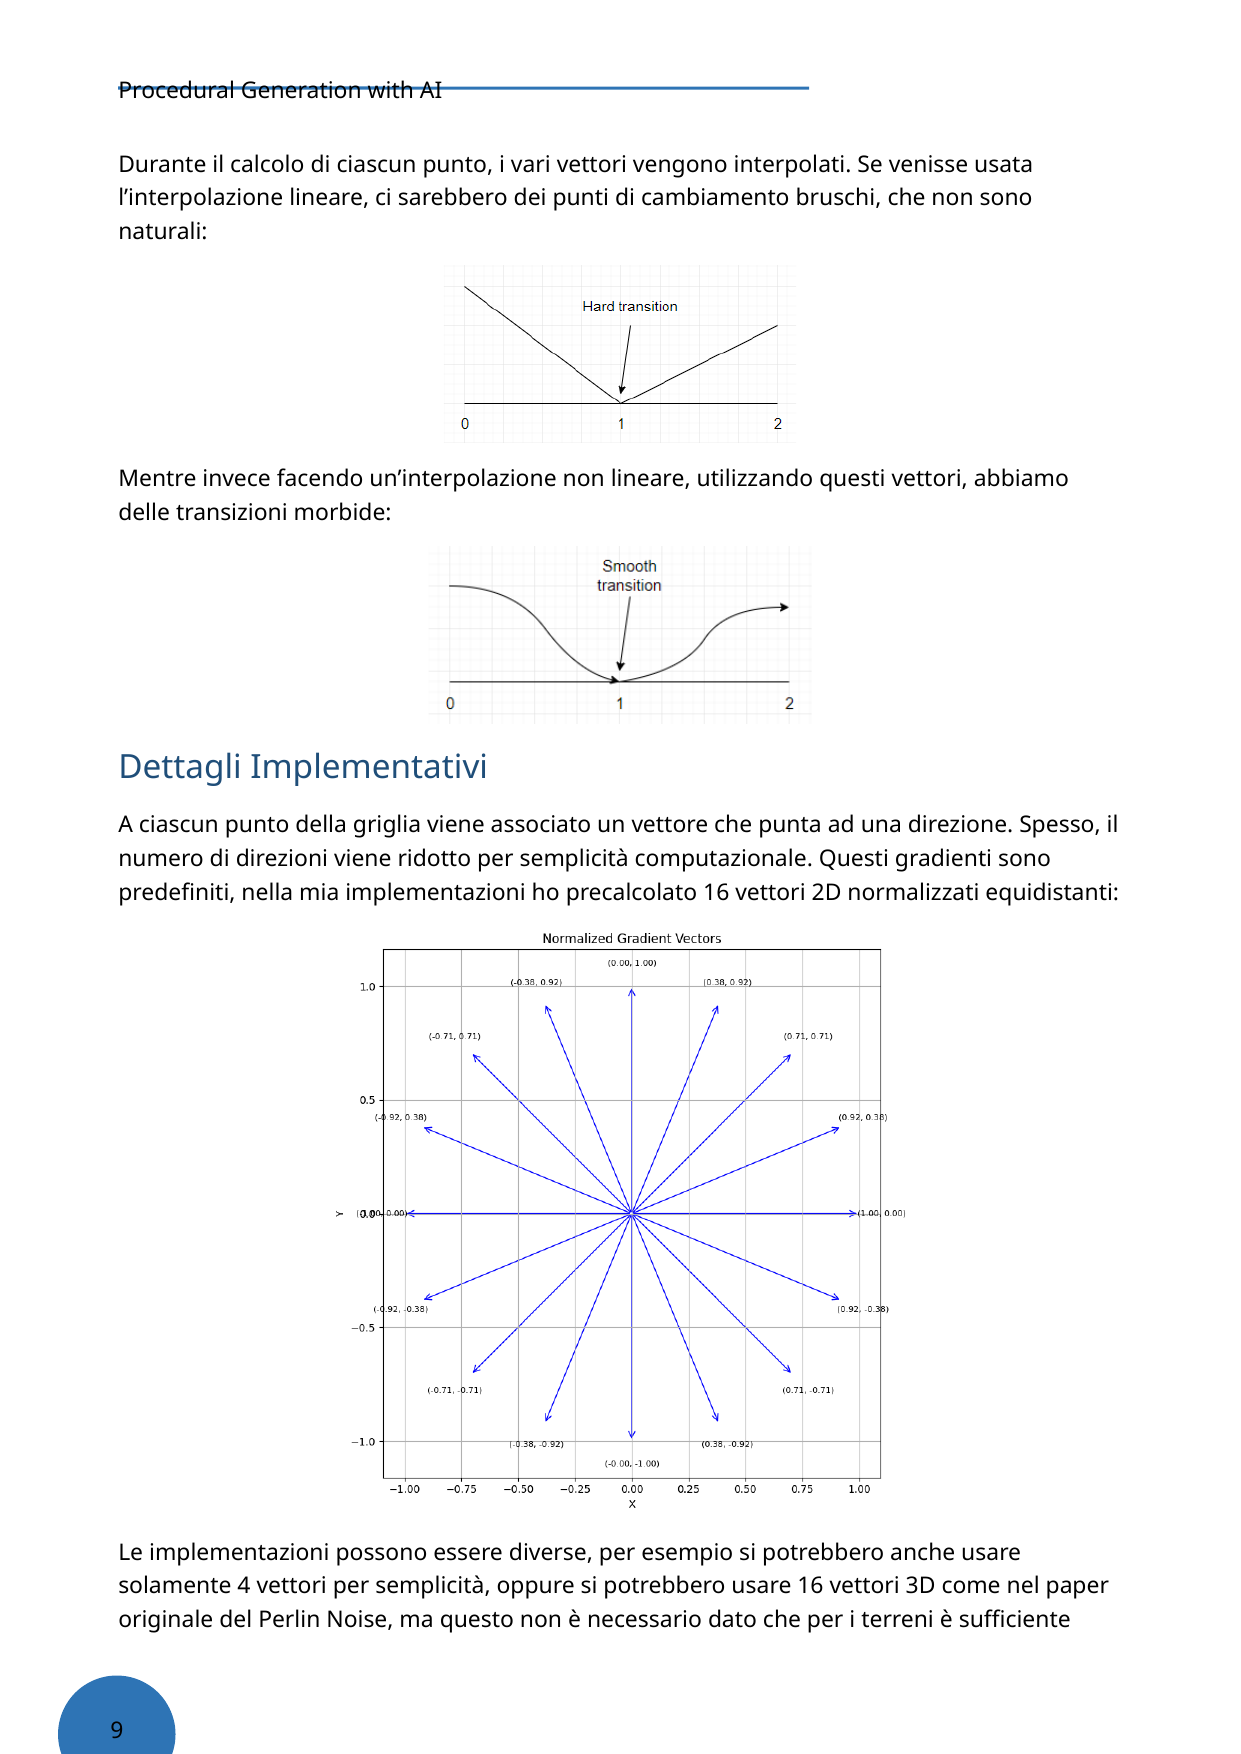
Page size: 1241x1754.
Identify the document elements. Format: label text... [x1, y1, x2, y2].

text Dettagli Implementativi [118, 742, 1122, 788]
text Mentre invece facendo un’interpolazione non lineare, utilizzando questi vettori, abbiamo delle transizioni morbide: [118, 462, 1122, 527]
picture [443, 265, 797, 443]
text A ciascun punto della griglia viene associato un vettore che punta ad una direzione. Spesso, il numero di direzioni viene ridotto per semplicità computazionale. Questi gradienti sono predefiniti, nella mia implementazioni ho precalcolato 16 vettori 2D normalizzati equidistanti: [118, 808, 1122, 907]
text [118, 1536, 1122, 1634]
picture [328, 926, 913, 1517]
text Durante il calcolo di ciascun punto, i vari vettori vengono interpolati. Se venisse usata l’interpolazione lineare, ci sarebbero dei punti di cambiamento bruschi, che non sono naturali: [118, 148, 1122, 246]
picture [428, 546, 812, 724]
